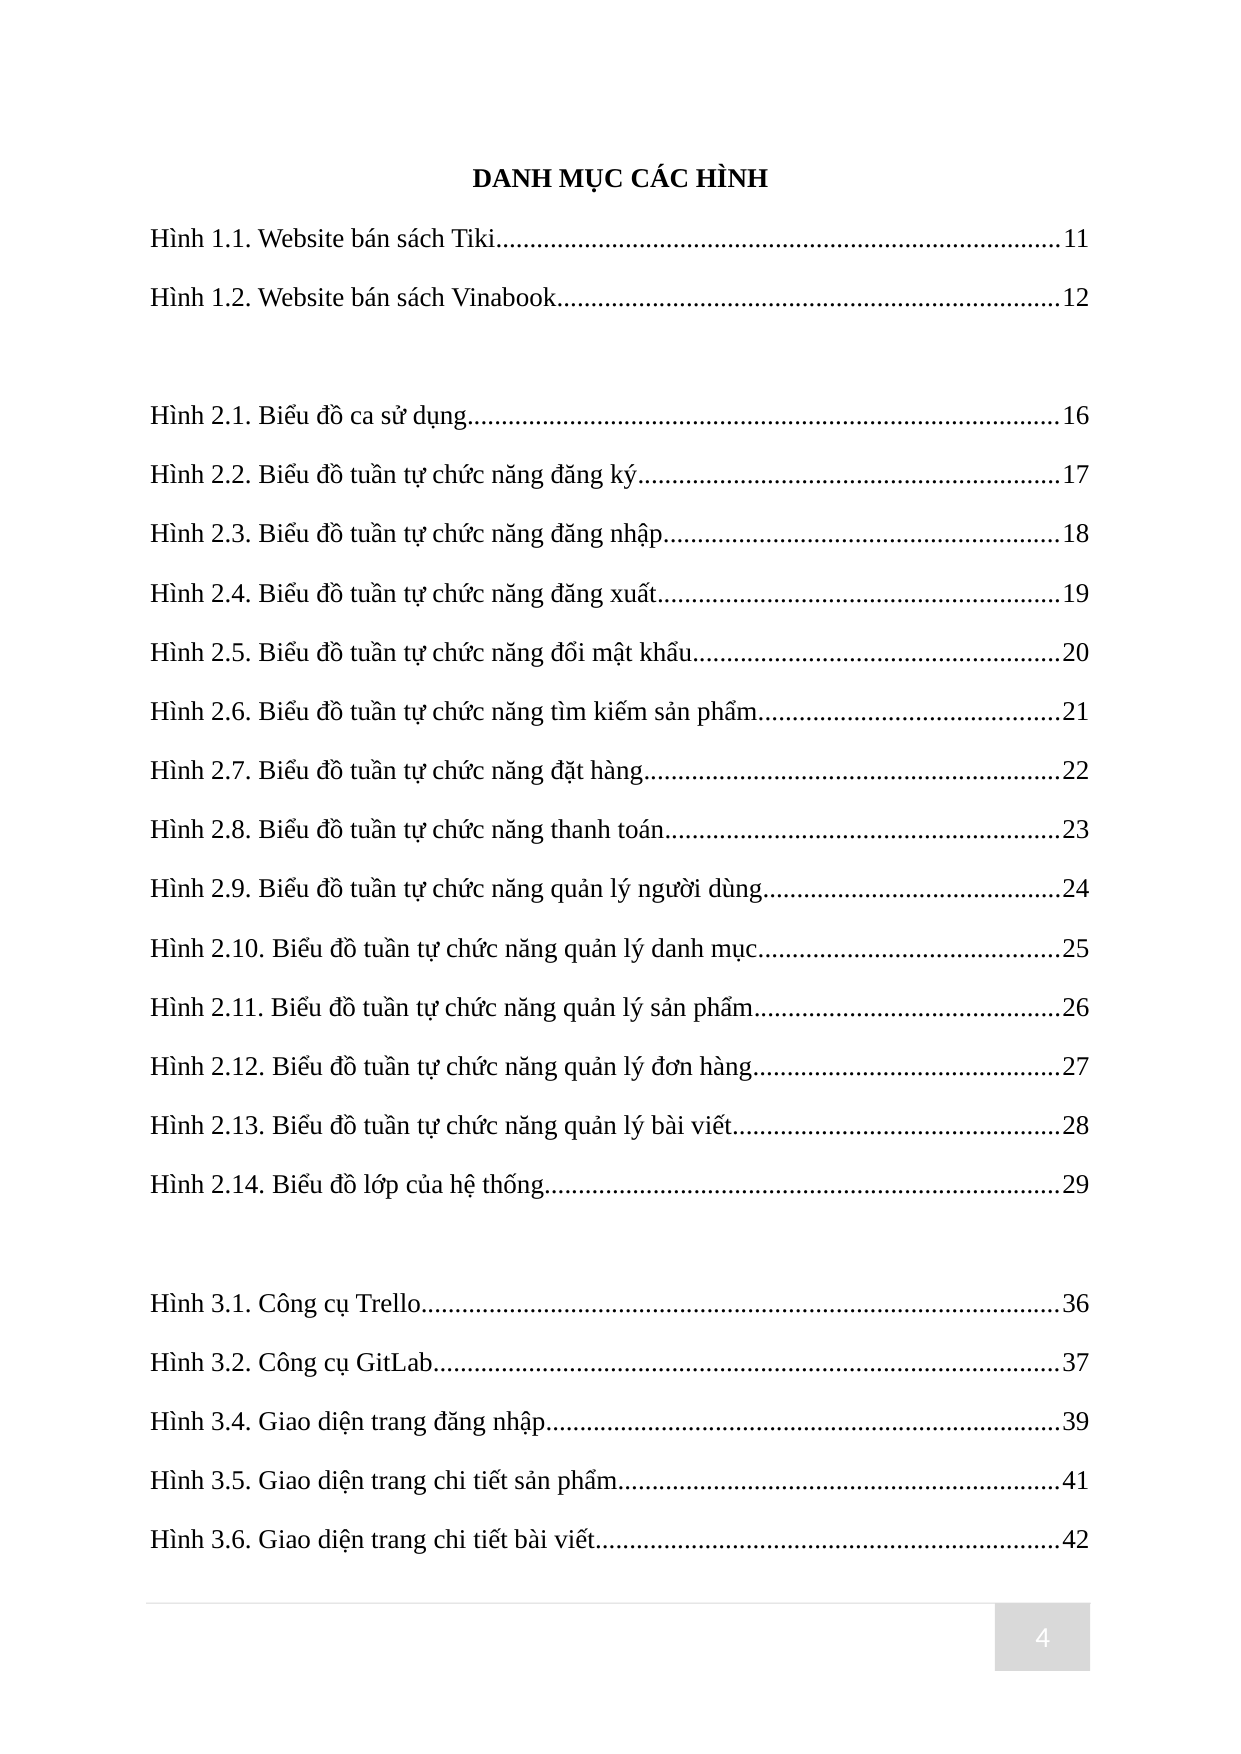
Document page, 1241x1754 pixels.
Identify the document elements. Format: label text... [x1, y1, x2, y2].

text Hình 2.10. Biểu đồ tuần tự chức năng quản lý danh mục 25 [150, 932, 1090, 963]
text Hình 2.4. Biểu đồ tuần tự chức năng đăng xuất 19 [150, 577, 1090, 608]
text Hình 3.4. Giao diện trang đăng nhập 39 [150, 1405, 1090, 1436]
text Hình 2.11. Biểu đồ tuần tự chức năng quản lý sản phẩm 26 [150, 991, 1090, 1022]
text Hình 2.2. Biểu đồ tuần tự chức năng đăng ký 17 [150, 458, 1090, 489]
text Hình 2.6. Biểu đồ tuần tự chức năng tìm kiếm sản phẩm 21 [150, 695, 1090, 726]
text Hình 2.9. Biểu đồ tuần tự chức năng quản lý người dùng 24 [150, 872, 1090, 904]
text Hình 2.7. Biểu đồ tuần tự chức năng đặt hàng 22 [150, 754, 1090, 785]
text Hình 1.2. Website bán sách Vinabook 12 [150, 281, 1090, 312]
text Hình 2.3. Biểu đồ tuần tự chức năng đăng nhập 18 [150, 517, 1090, 549]
text Hình 2.5. Biểu đồ tuần tự chức năng đổi mật khẩu 20 [150, 636, 1090, 667]
text Hình 3.5. Giao diện trang chi tiết sản phẩm 41 [150, 1464, 1090, 1495]
text Hình 1.1. Website bán sách Tiki 11 [150, 222, 1090, 253]
text Hình 2.13. Biểu đồ tuần tự chức năng quản lý bài viết 28 [150, 1109, 1090, 1140]
text Hình 3.2. Công cụ GitLab 37 [150, 1346, 1090, 1377]
text Hình 2.12. Biểu đồ tuần tự chức năng quản lý đơn hàng 27 [150, 1050, 1090, 1081]
text Hình 3.6. Giao diện trang chi tiết bài viết 42 [150, 1523, 1090, 1554]
subtitle DANH MỤC CÁC HÌNH [150, 162, 1090, 194]
text Hình 2.1. Biểu đồ ca sử dụng 16 [150, 399, 1090, 430]
text Hình 3.1. Công cụ Trello 36 [150, 1287, 1090, 1318]
text Hình 2.8. Biểu đồ tuần tự chức năng thanh toán 23 [150, 813, 1090, 844]
text Hình 2.14. Biểu đồ lớp của hệ thống 29 [150, 1168, 1090, 1199]
